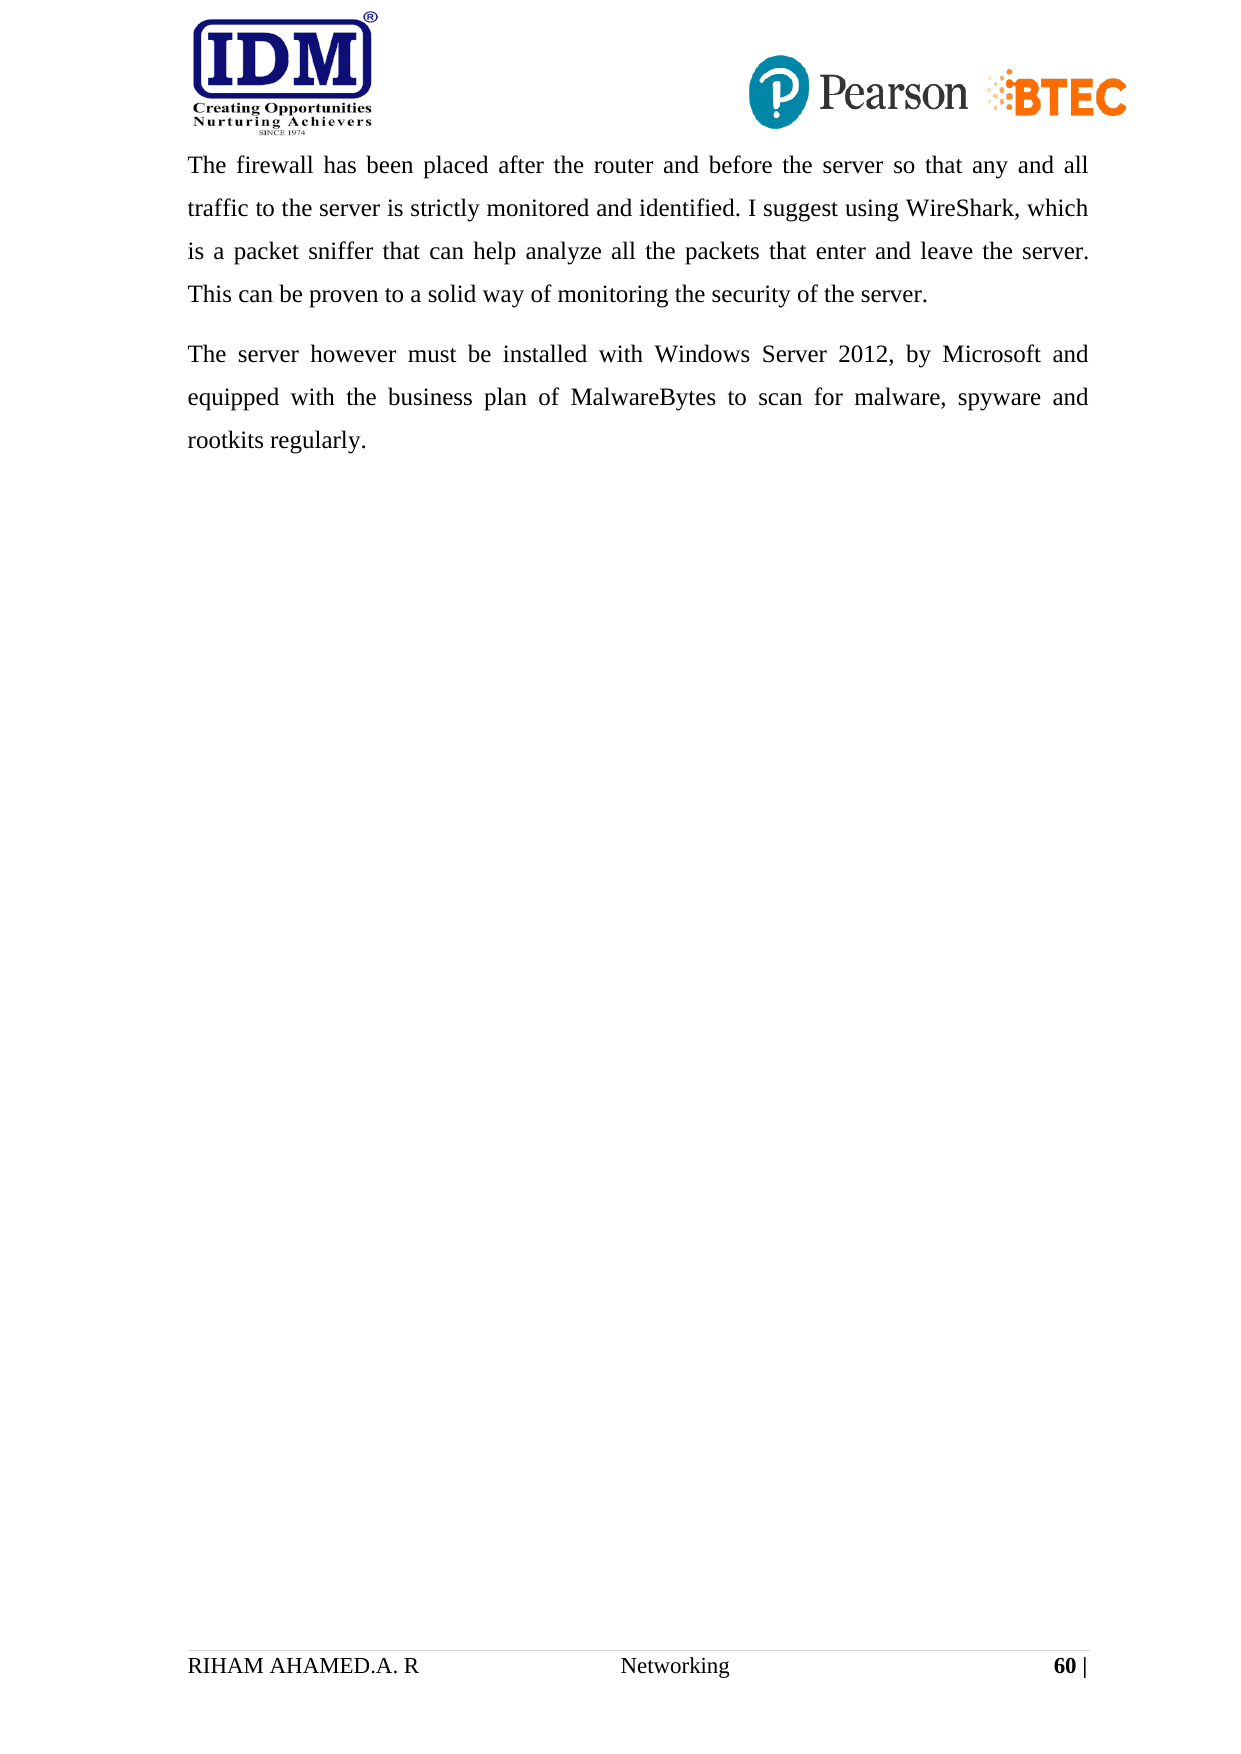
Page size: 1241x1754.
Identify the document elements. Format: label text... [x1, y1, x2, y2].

picture [740, 48, 1127, 138]
text The server however must be installed with Windows Server 2012, by Microsoft and equipped with the business plan of MalwareBytes to scan for malware, spyware and rootkits regularly. [187, 339, 1090, 454]
text The firewall has been placed after the router and before the server so that any and all traffic to the server is strictly monitored and identified. I suggest using WireShark, which is a packet sniffer that can help analyze all the packets that enter and leave the server. This can be proven to a solid way of monitoring the security of the server. [187, 150, 1090, 308]
picture [187, 7, 383, 138]
